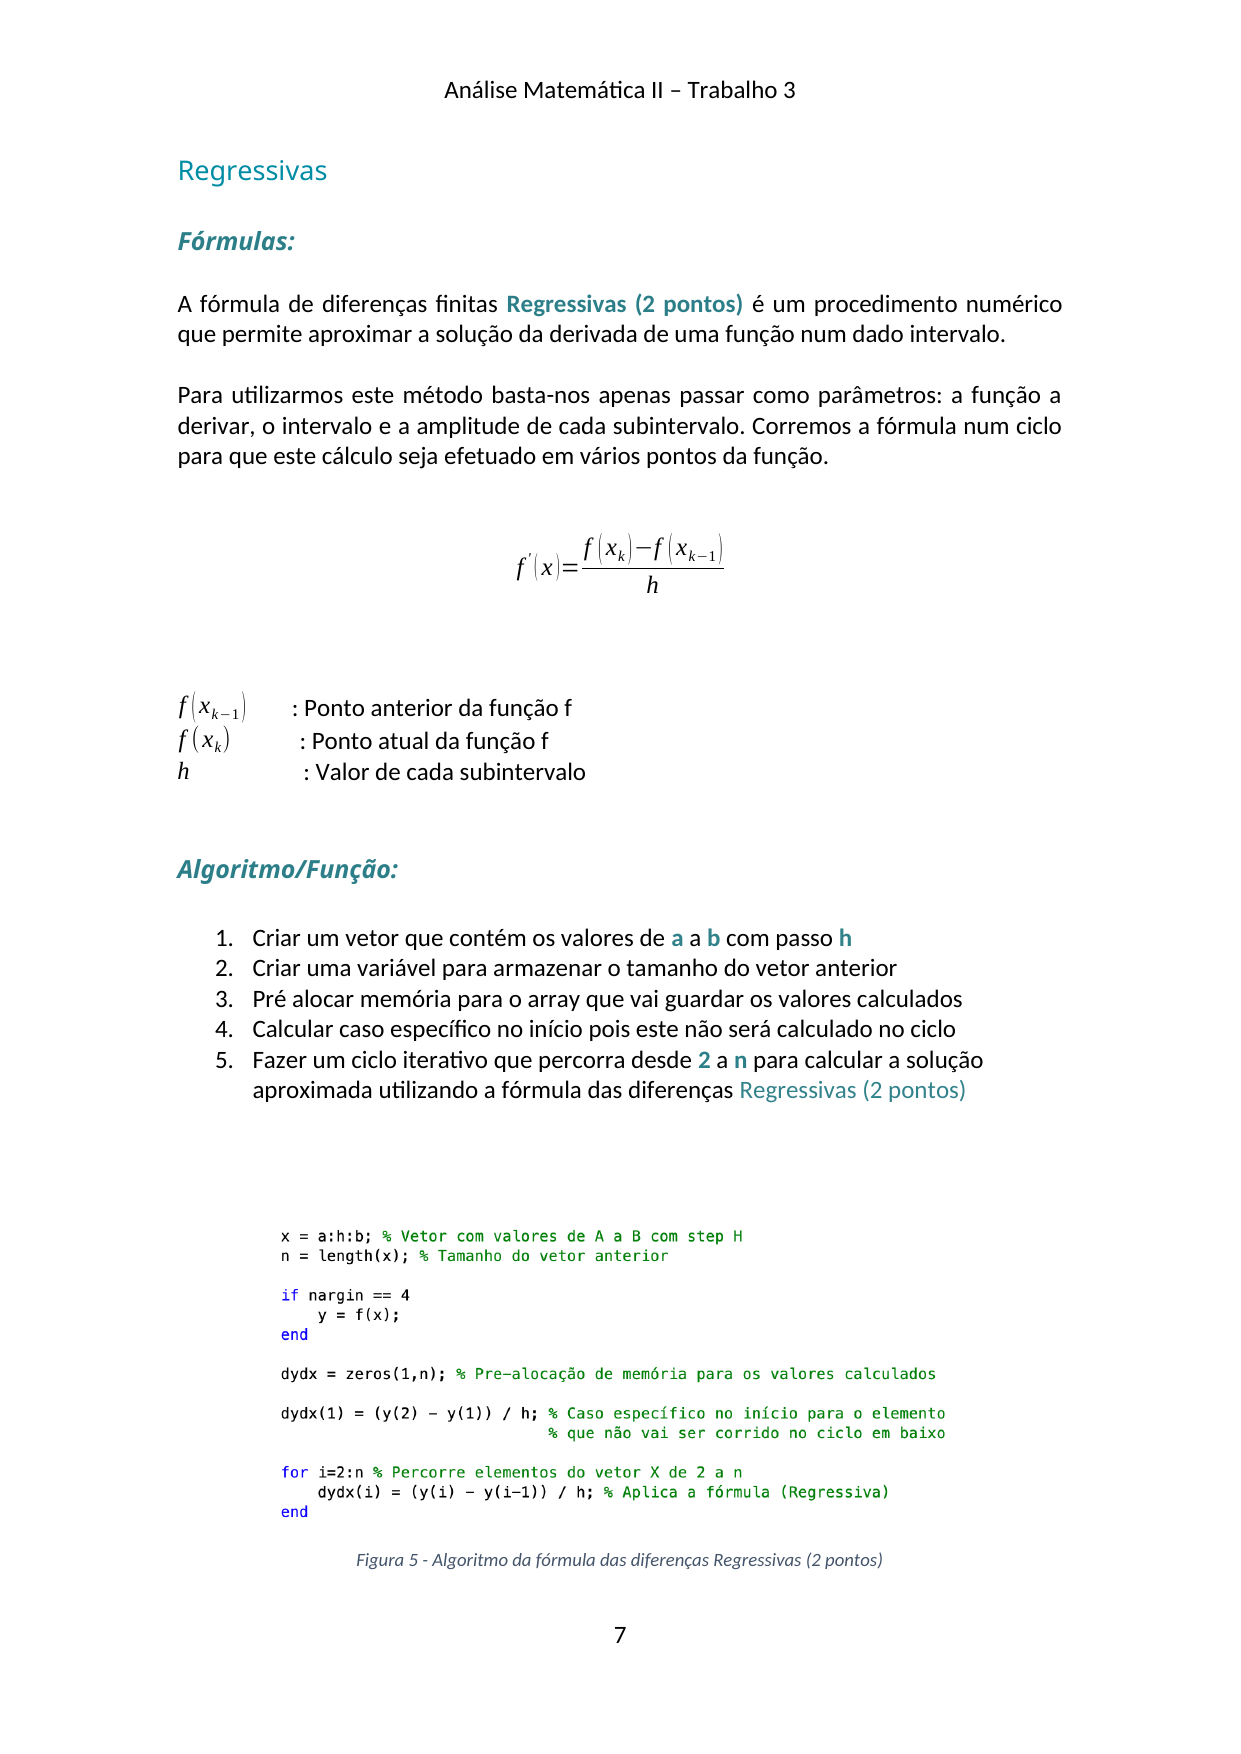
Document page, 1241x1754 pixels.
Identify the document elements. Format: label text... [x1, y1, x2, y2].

subtitle Regressivas [177, 152, 1063, 189]
text : Ponto anterior da função f [177, 690, 1063, 724]
list Fazer um ciclo iterativo que percorra desde 2 a n para calcular a solução aproximada utilizando a fórmula das diferenças Regressivas (2 pontos) [215, 1044, 1063, 1105]
text : Valor de cada subintervalo [177, 756, 1063, 787]
list Criar uma variável para armazenar o tamanho do vetor anterior [215, 952, 1063, 983]
picture [277, 1227, 963, 1526]
list Criar um vetor que contém os valores de a a b com passo h [215, 922, 1063, 952]
list Calcular caso específico no início pois este não será calculado no ciclo [215, 1013, 1063, 1044]
subtitle Fórmulas: [177, 223, 1063, 257]
text A fórmula de diferenças finitas Regressivas (2 pontos) é um procedimento numérico que permite aproximar a solução da derivada de uma função num dado intervalo. [177, 288, 1063, 349]
text : Ponto atual da função f [177, 724, 1063, 756]
list Pré alocar memória para o array que vai guardar os valores calculados [215, 983, 1063, 1013]
text Para utilizarmos este método basta-nos apenas passar como parâmetros: a função a derivar, o intervalo e a amplitude de cada subintervalo. Corremos a fórmula num ciclo para que este cálculo seja efetuado em vários pontos da função. [177, 379, 1063, 471]
subtitle Algoritmo/Função: [177, 852, 1063, 886]
